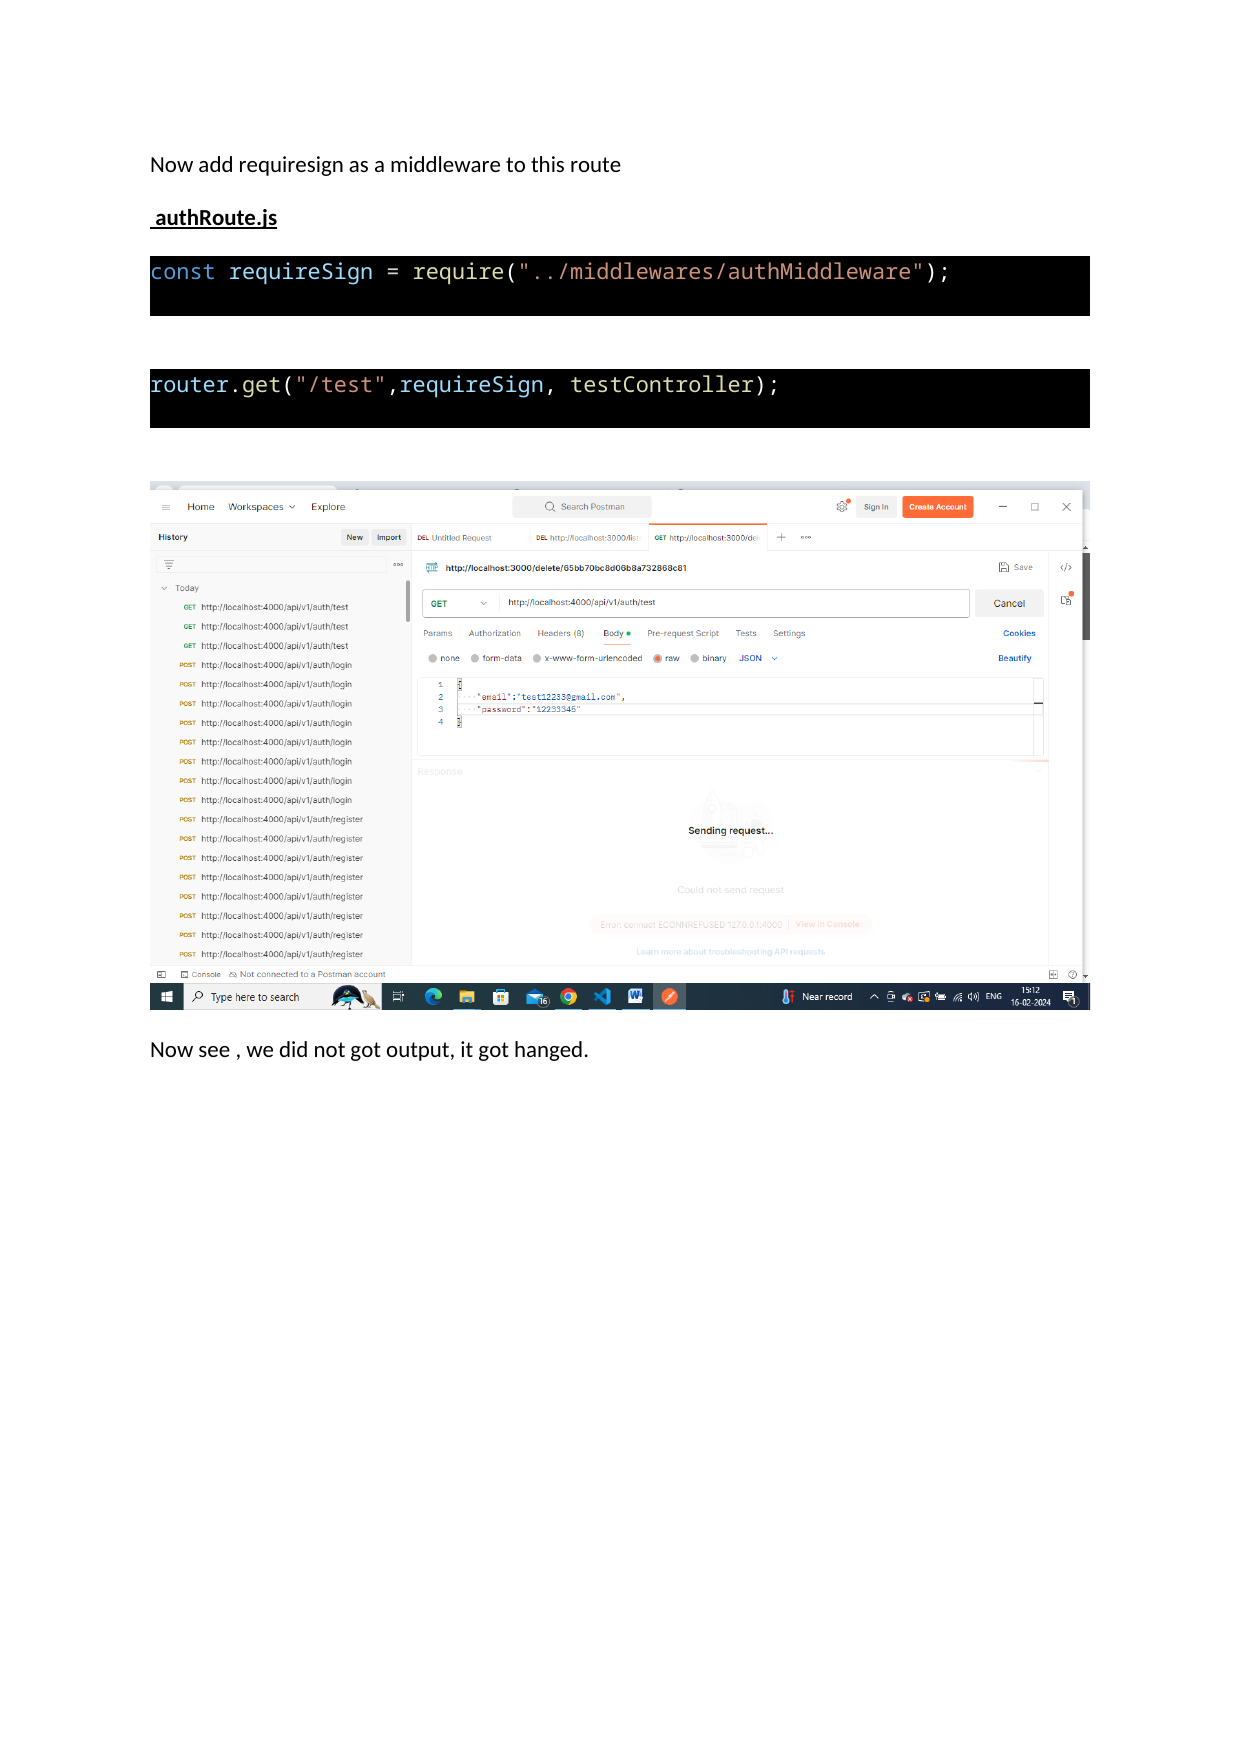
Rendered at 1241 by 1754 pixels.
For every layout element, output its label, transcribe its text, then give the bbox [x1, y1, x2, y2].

text router.get("/test",requireSign, testController); [150, 369, 1090, 398]
text authRoute.js [150, 203, 1090, 231]
text Now add requiresign as a middleware to this route [150, 150, 1090, 178]
picture [150, 481, 1091, 1010]
text const requireSign = require("../middlewares/authMiddleware"); [150, 256, 1090, 286]
text Now see , we did not got output, it got hanged. [150, 1035, 1090, 1063]
